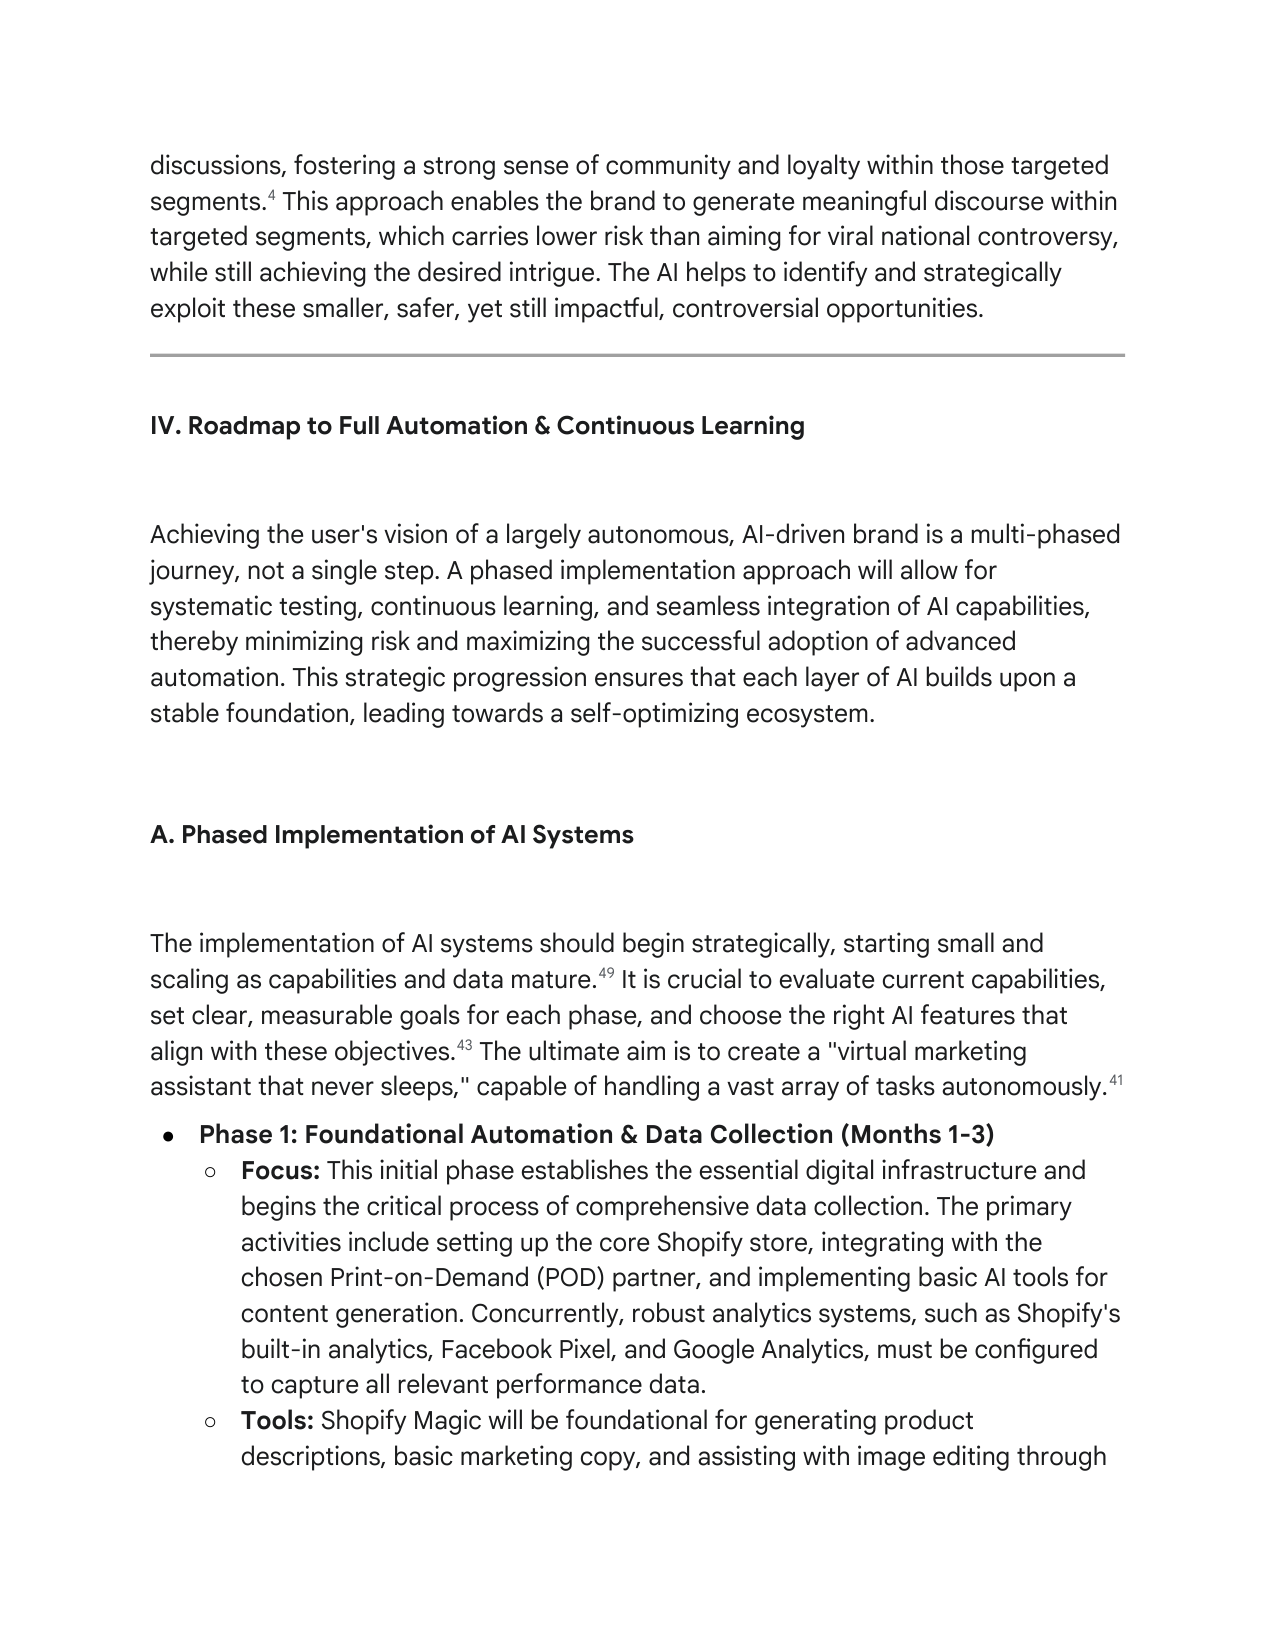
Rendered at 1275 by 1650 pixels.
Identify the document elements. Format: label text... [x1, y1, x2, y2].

list Phase 1: Foundational Automation & Data Collection (Months 1-3) [161, 1120, 1125, 1151]
text The implementation of AI systems should begin strategically, starting small and scaling as capabilities and data mature.49 It is crucial to evaluate current capabilities, set clear, measurable goals for each phase, and choose the right AI features that align with these objectives.43 The ultimate aim is to create a "virtual marketing assistant that never sleeps," capable of handling a vast array of tasks autonomously.41 [150, 928, 1125, 1103]
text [150, 150, 1125, 324]
list Focus: This initial phase establishes the essential digital infrastructure and begins the critical process of comprehensive data collection. The primary activities include setting up the core Shopify store, integrating with the chosen Print-on-Demand (POD) partner, and implementing basic AI tools for content generation. Concurrently, robust analytics systems, such as Shopify's built-in analytics, Facebook Pixel, and Google Analytics, must be configured to capture all relevant performance data. [203, 1155, 1125, 1401]
subtitle IV. Roadmap to Full Automation & Continuous Learning [150, 411, 1125, 442]
subtitle A. Phased Implementation of AI Systems [150, 819, 1125, 851]
text Achieving the user's vision of a largely autonomous, AI-driven brand is a multi-phased journey, not a single step. A phased implementation approach will allow for systematic testing, continuous learning, and seamless integration of AI capabilities, thereby minimizing risk and maximizing the successful adoption of advanced automation. This strategic progression ensures that each layer of AI builds upon a stable foundation, leading towards a self-optimizing ecosystem. [150, 519, 1125, 729]
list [203, 1406, 1125, 1473]
